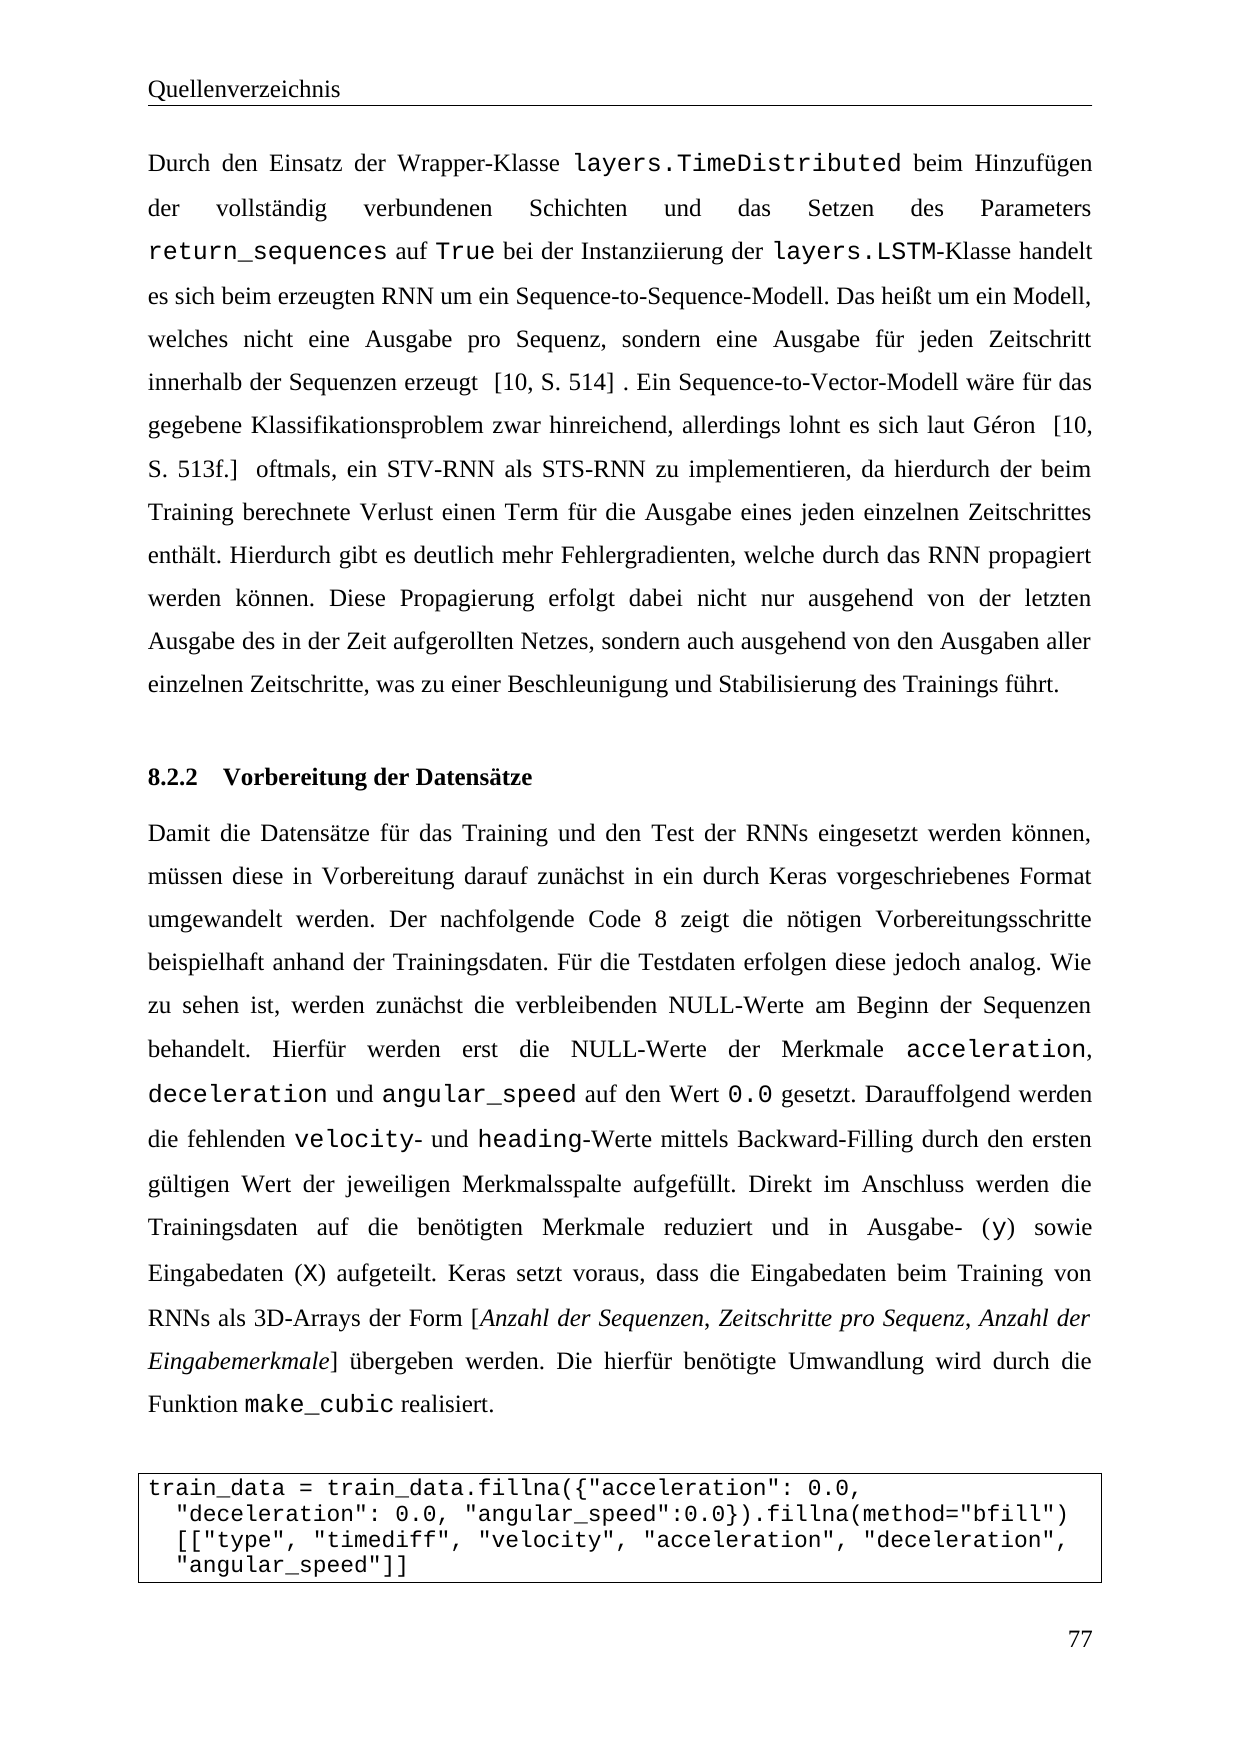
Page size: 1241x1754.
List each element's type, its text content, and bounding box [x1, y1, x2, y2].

text "angular_speed"]] [139, 1551, 1101, 1582]
text Durch den Einsatz der Wrapper-Klasse layers.TimeDistributed beim Hinzufügen der vollständig verbundenen Schichten und das Setzen des Parameters return_sequences auf True bei der Instanziierung der layers.LSTM-Klasse handelt es sich beim erzeugten RNN um ein Sequence-to-Sequence-Modell. Das heißt um ein Modell, welches nicht eine Ausgabe pro Sequenz, sondern eine Ausgabe für jeden Zeitschritt innerhalb der Sequenzen erzeugt . Ein Sequence-to-Vector-Modell wäre für das gegebene Klassifikationsproblem zwar hinreichend, allerdings lohnt es sich laut Géron oftmals, ein STV-RNN als STS-RNN zu implementieren, da hierdurch der beim Training berechnete Verlust einen Term für die Ausgabe eines jeden einzelnen Zeitschrittes enthält. Hierdurch gibt es deutlich mehr Fehlergradienten, welche durch das RNN propagiert werden können. Diese Propagierung erfolgt dabei nicht nur ausgehend von der letzten Ausgabe des in der Zeit aufgerollten Netzes, sondern auch ausgehend von den Ausgaben aller einzelnen Zeitschritte, was zu einer Beschleunigung und Stabilisierung des Trainings führt. [148, 148, 1092, 698]
text Damit die Datensätze für das Training und den Test der RNNs eingesetzt werden können, müssen diese in Vorbereitung darauf zunächst in ein durch Keras vorgeschriebenes Format umgewandelt werden. Der nachfolgende Code 8 zeigt die nötigen Vorbereitungsschritte beispielhaft anhand der Trainingsdaten. Für die Testdaten erfolgen diese jedoch analog. Wie zu sehen ist, werden zunächst die verbleibenden NULL-Werte am Beginn der Sequenzen behandelt. Hierfür werden erst die NULL-Werte der Merkmale acceleration, deceleration und angular_speed auf den Wert 0.0 gesetzt. Darauffolgend werden die fehlenden velocity- und heading-Werte mittels Backward-Filling durch den ersten gültigen Wert der jeweiligen Merkmalsspalte aufgefüllt. Direkt im Anschluss werden die Trainingsdaten auf die benötigten Merkmale reduziert und in Ausgabe- (y) sowie Eingabedaten (X) aufgeteilt. Keras setzt voraus, dass die Eingabedaten beim Training von RNNs als 3D-Arrays der Form [Anzahl der Sequenzen, Zeitschritte pro Sequenz, Anzahl der Eingabemerkmale] übergeben werden. Die hierfür benötigte Umwandlung wird durch die Funktion make_cubic realisiert. [148, 818, 1092, 1420]
text [["type", "timediff", "velocity", "acceleration", "deceleration", [148, 1528, 1092, 1551]
text "deceleration": 0.0, "angular_speed":0.0}).fillna(method="bfill") [148, 1502, 1092, 1528]
subtitle Vorbereitung der Datensätze [148, 762, 1092, 791]
text train_data = train_data.fillna({"acceleration": 0.0, [139, 1474, 1101, 1502]
